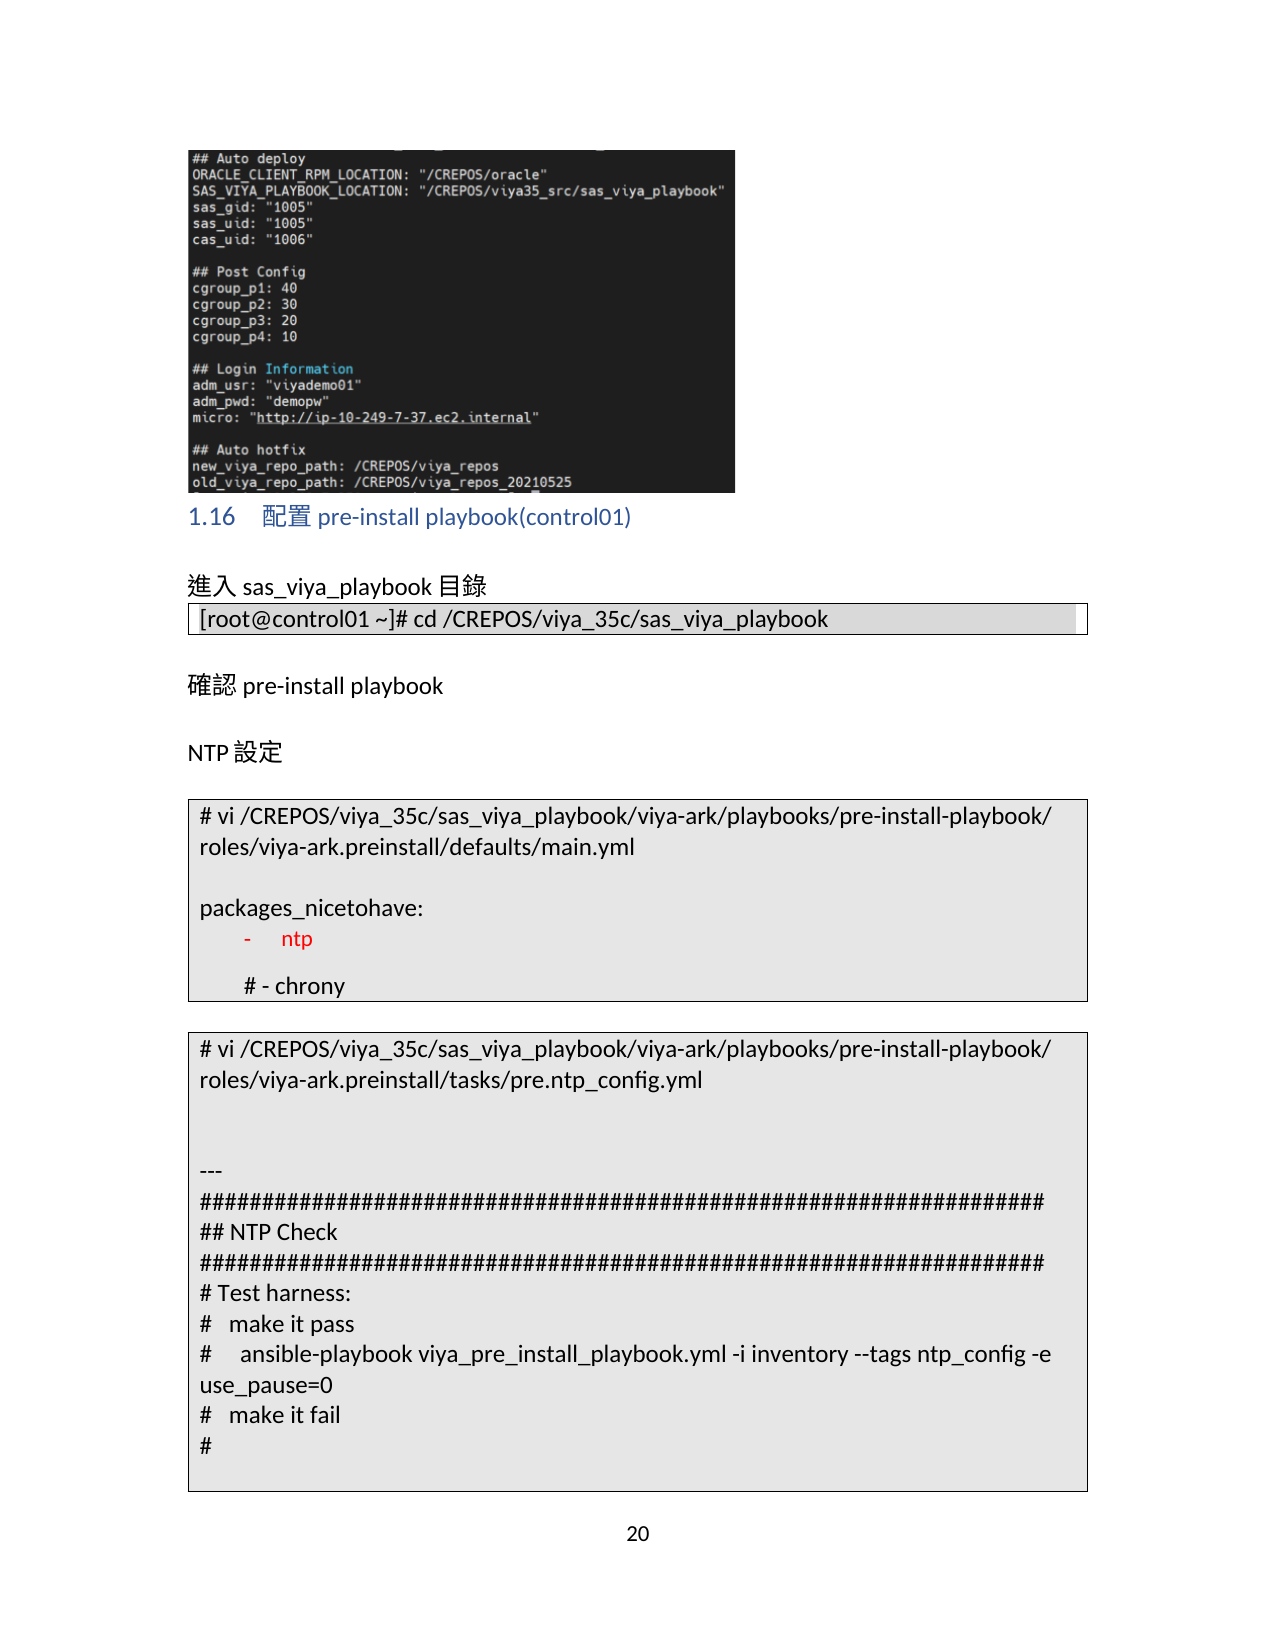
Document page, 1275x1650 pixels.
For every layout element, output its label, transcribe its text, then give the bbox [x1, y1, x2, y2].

text 確認pre-install playbook [187, 666, 1087, 702]
picture [187, 150, 736, 493]
table_header # vi /CREPOS/viya_35c/sas_viya_playbook/viya-ark/playbooks/pre-install-playbook/roles/viya-ark.preinstall/defaults/main.yml packages_nicetohave: ntp # - chrony [189, 800, 1087, 1001]
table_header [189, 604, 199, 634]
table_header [189, 1033, 1087, 1491]
text 進入sas_viya_playbook目錄 [187, 566, 1087, 602]
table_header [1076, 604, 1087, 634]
text NTP設定 [187, 732, 1087, 768]
subtitle 配置pre-install playbook(control01) [187, 497, 1087, 533]
